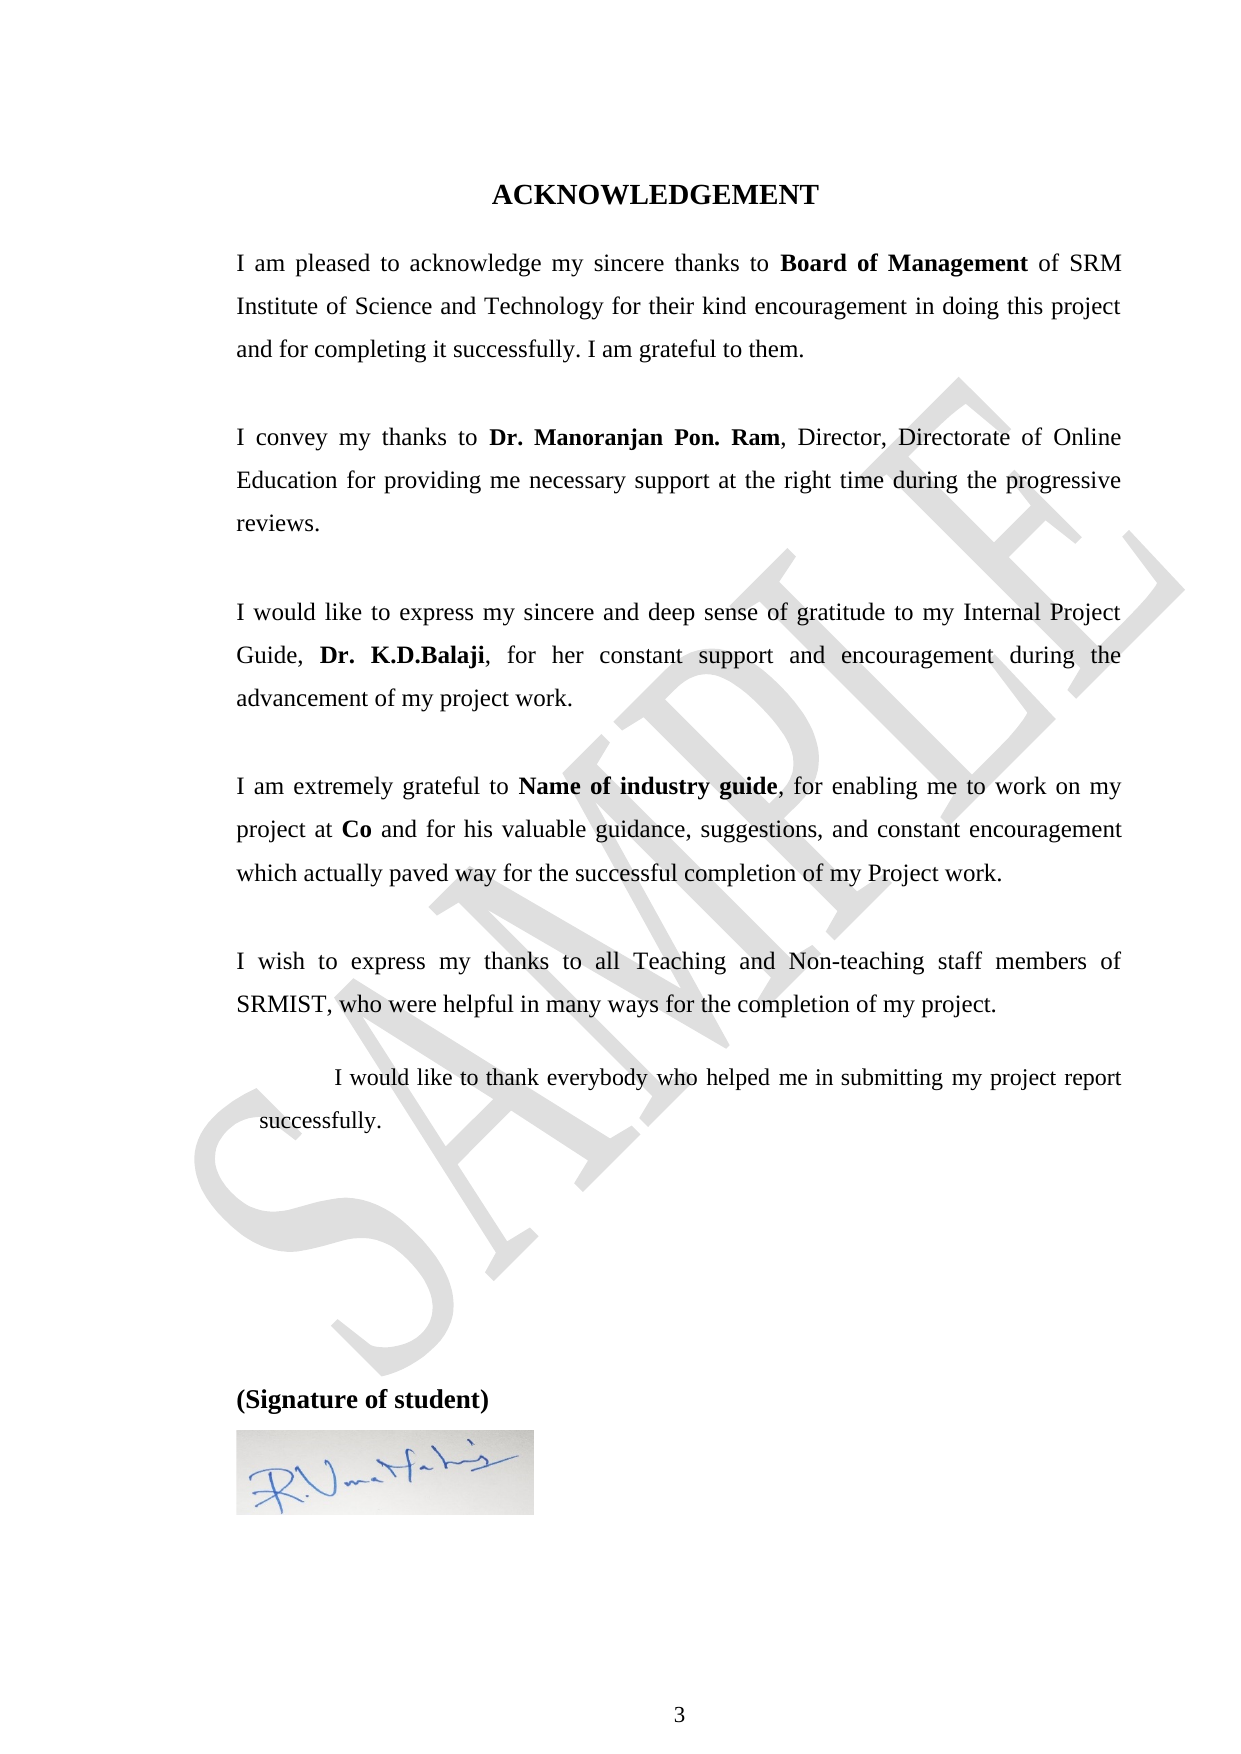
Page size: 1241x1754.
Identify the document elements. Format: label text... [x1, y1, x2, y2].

text I am extremely grateful to Name of industry guide, for enabling me to work on my project at Co and for his valuable guidance, suggestions, and constant encouragement which actually paved way for the successful completion of my Project work. [236, 771, 1122, 886]
text I convey my thanks to Dr. Manoranjan Pon. Ram, Director, Directorate of Online Education for providing me necessary support at the right time during the progressive reviews. [236, 422, 1122, 537]
text I wish to express my thanks to all Teaching and Non-teaching staff members of SRMIST, who were helpful in many ways for the completion of my project. [236, 946, 1122, 1018]
subtitle (Signature of student) [236, 1383, 1122, 1414]
text I am pleased to acknowledge my sincere thanks to Board of Management of SRM Institute of Science and Technology for their kind encouragement in doing this project and for completing it successfully. I am grateful to them. [236, 248, 1122, 363]
text I would like to thank everybody who helped me in submitting my project report successfully. [259, 1063, 1122, 1134]
text I would like to express my sincere and deep sense of gratitude to my Internal Project Guide, Dr. K.D.Balaji, for her constant support and encouragement during the advancement of my project work. [236, 597, 1122, 712]
picture [236, 1430, 534, 1515]
subtitle ACKNOWLEDGEMENT [236, 177, 1074, 211]
